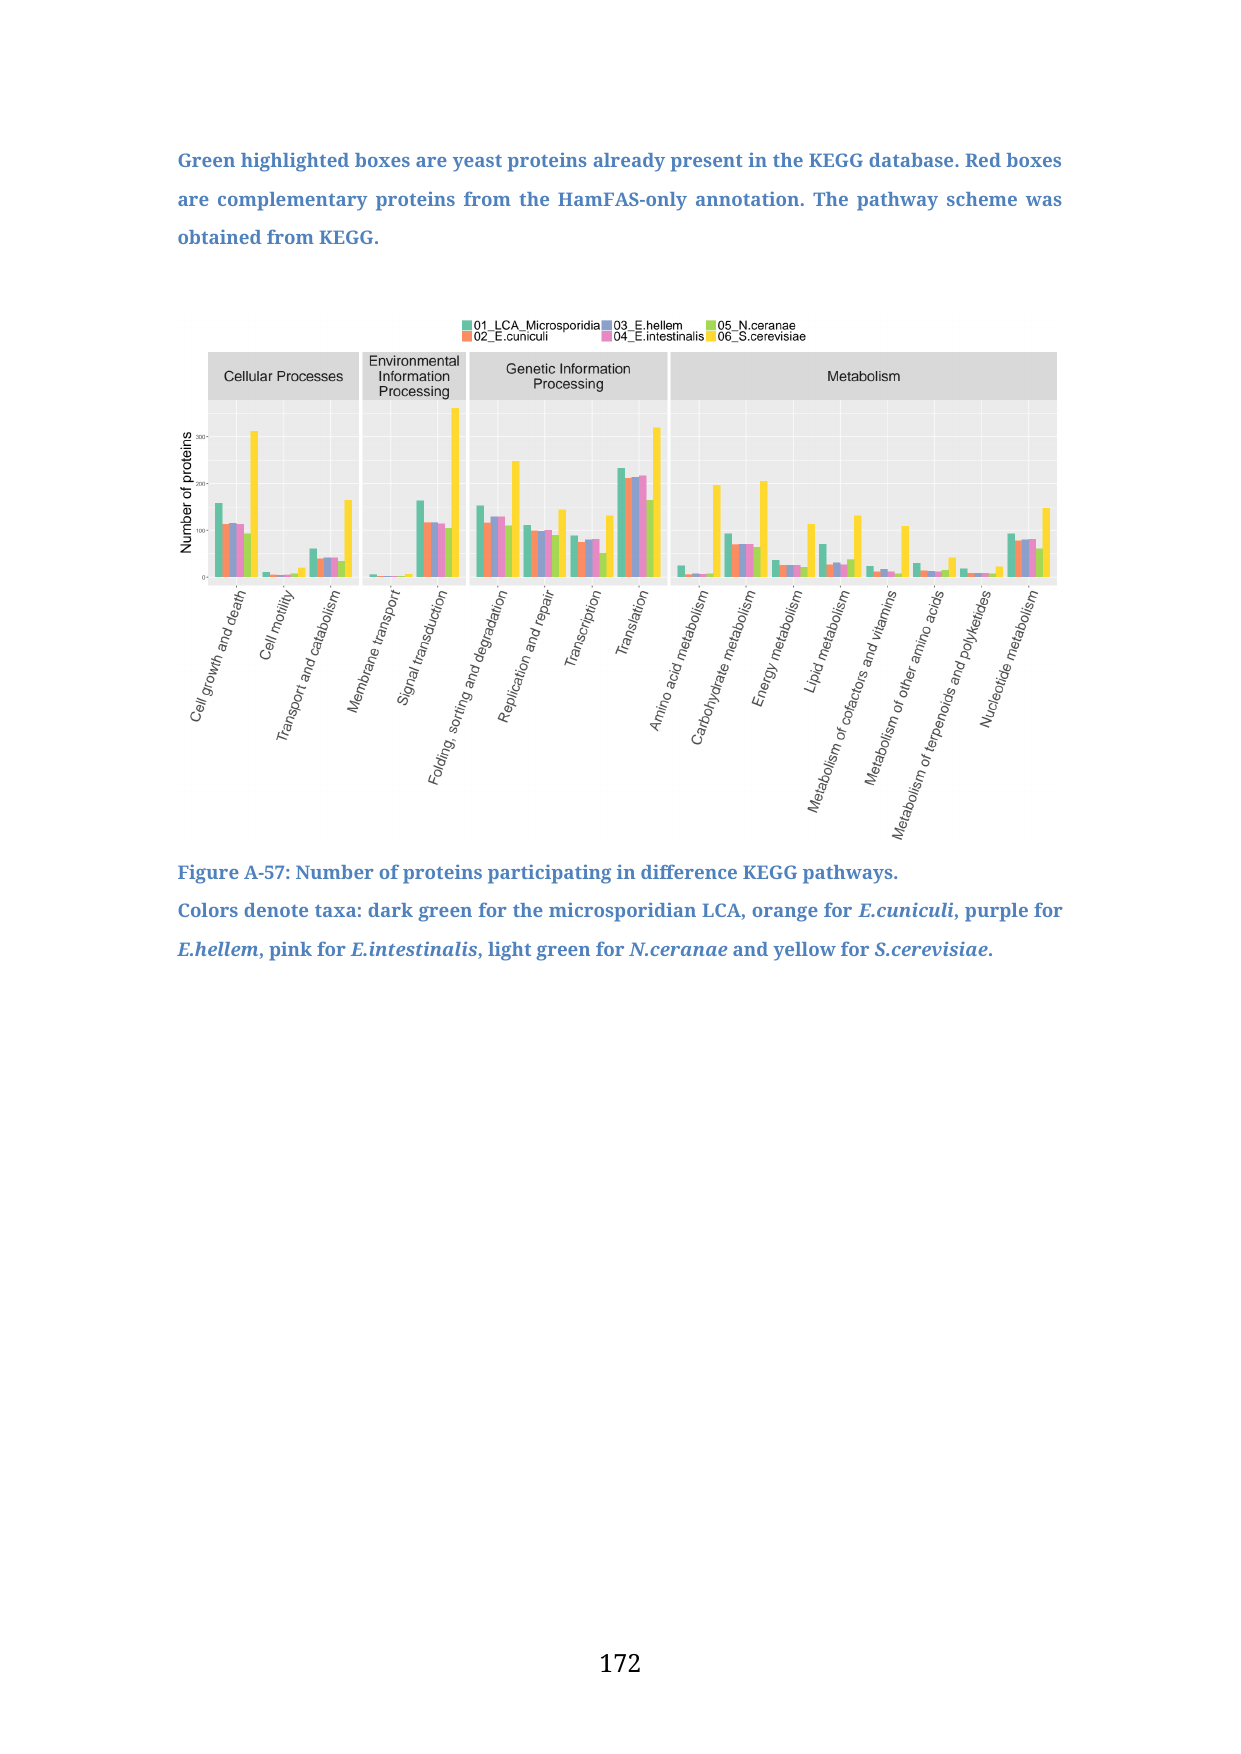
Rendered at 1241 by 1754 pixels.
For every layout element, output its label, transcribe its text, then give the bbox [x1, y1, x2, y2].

text Green highlighted boxes are yeast proteins already present in the KEGG database. Red boxes are complementary proteins from the HamFAS-only annotation. The pathway scheme was obtained from KEGG. [177, 148, 1063, 250]
text Colors denote taxa: dark green for the microsporidian LCA, orange for E.cuniculi, purple for E.hellem, pink for E.intestinalis, light green for N.ceranae and yellow for S.cerevisiae. [177, 898, 1063, 961]
